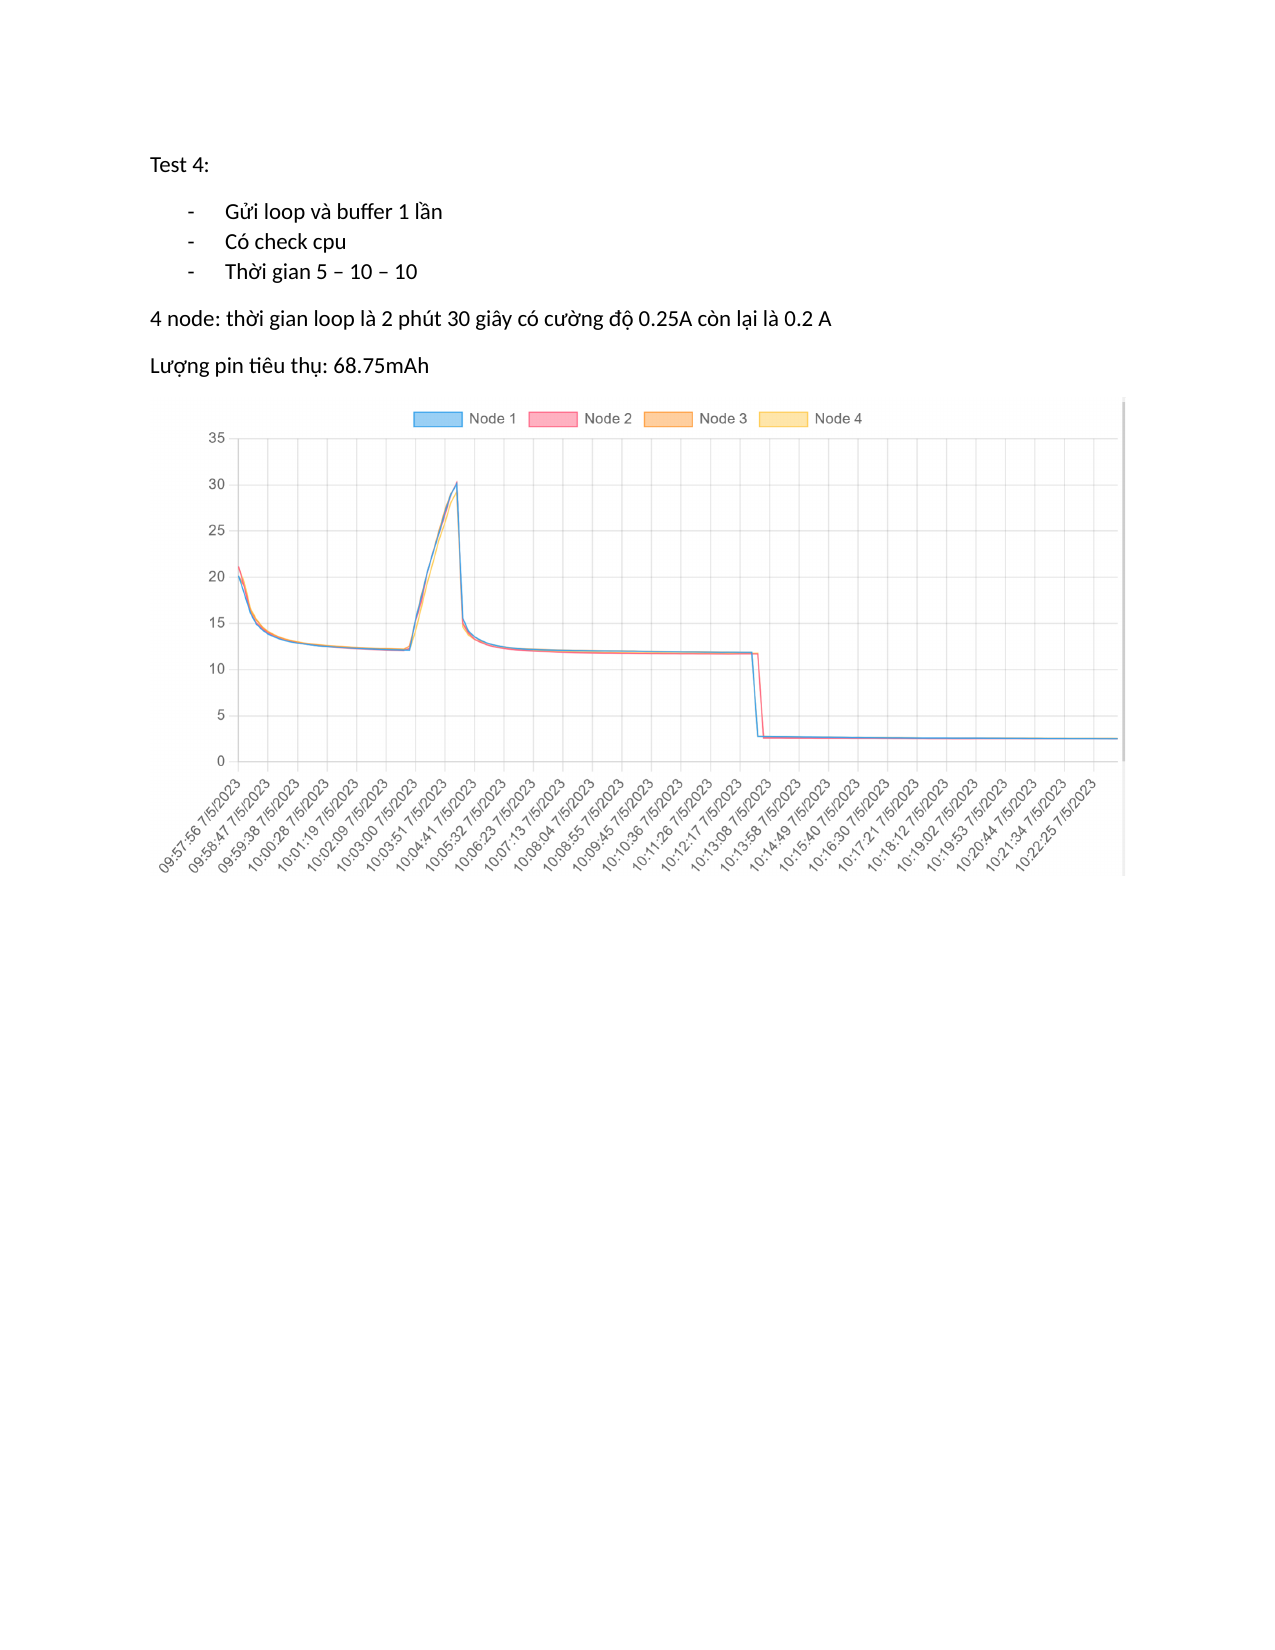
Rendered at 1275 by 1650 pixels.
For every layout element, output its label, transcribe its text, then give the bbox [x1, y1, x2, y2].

text 4 node: thời gian loop là 2 phút 30 giây có cường độ 0.25A còn lại là 0.2 A [150, 304, 1125, 332]
list Thời gian 5 – 10 – 10 [187, 257, 1125, 285]
text Test 4: [150, 150, 1125, 178]
text Lượng pin tiêu thụ: 68.75mAh [150, 351, 1125, 379]
picture [150, 397, 1125, 876]
list Có check cpu [187, 227, 1125, 255]
list Gửi loop và buffer 1 lần [187, 197, 1125, 225]
